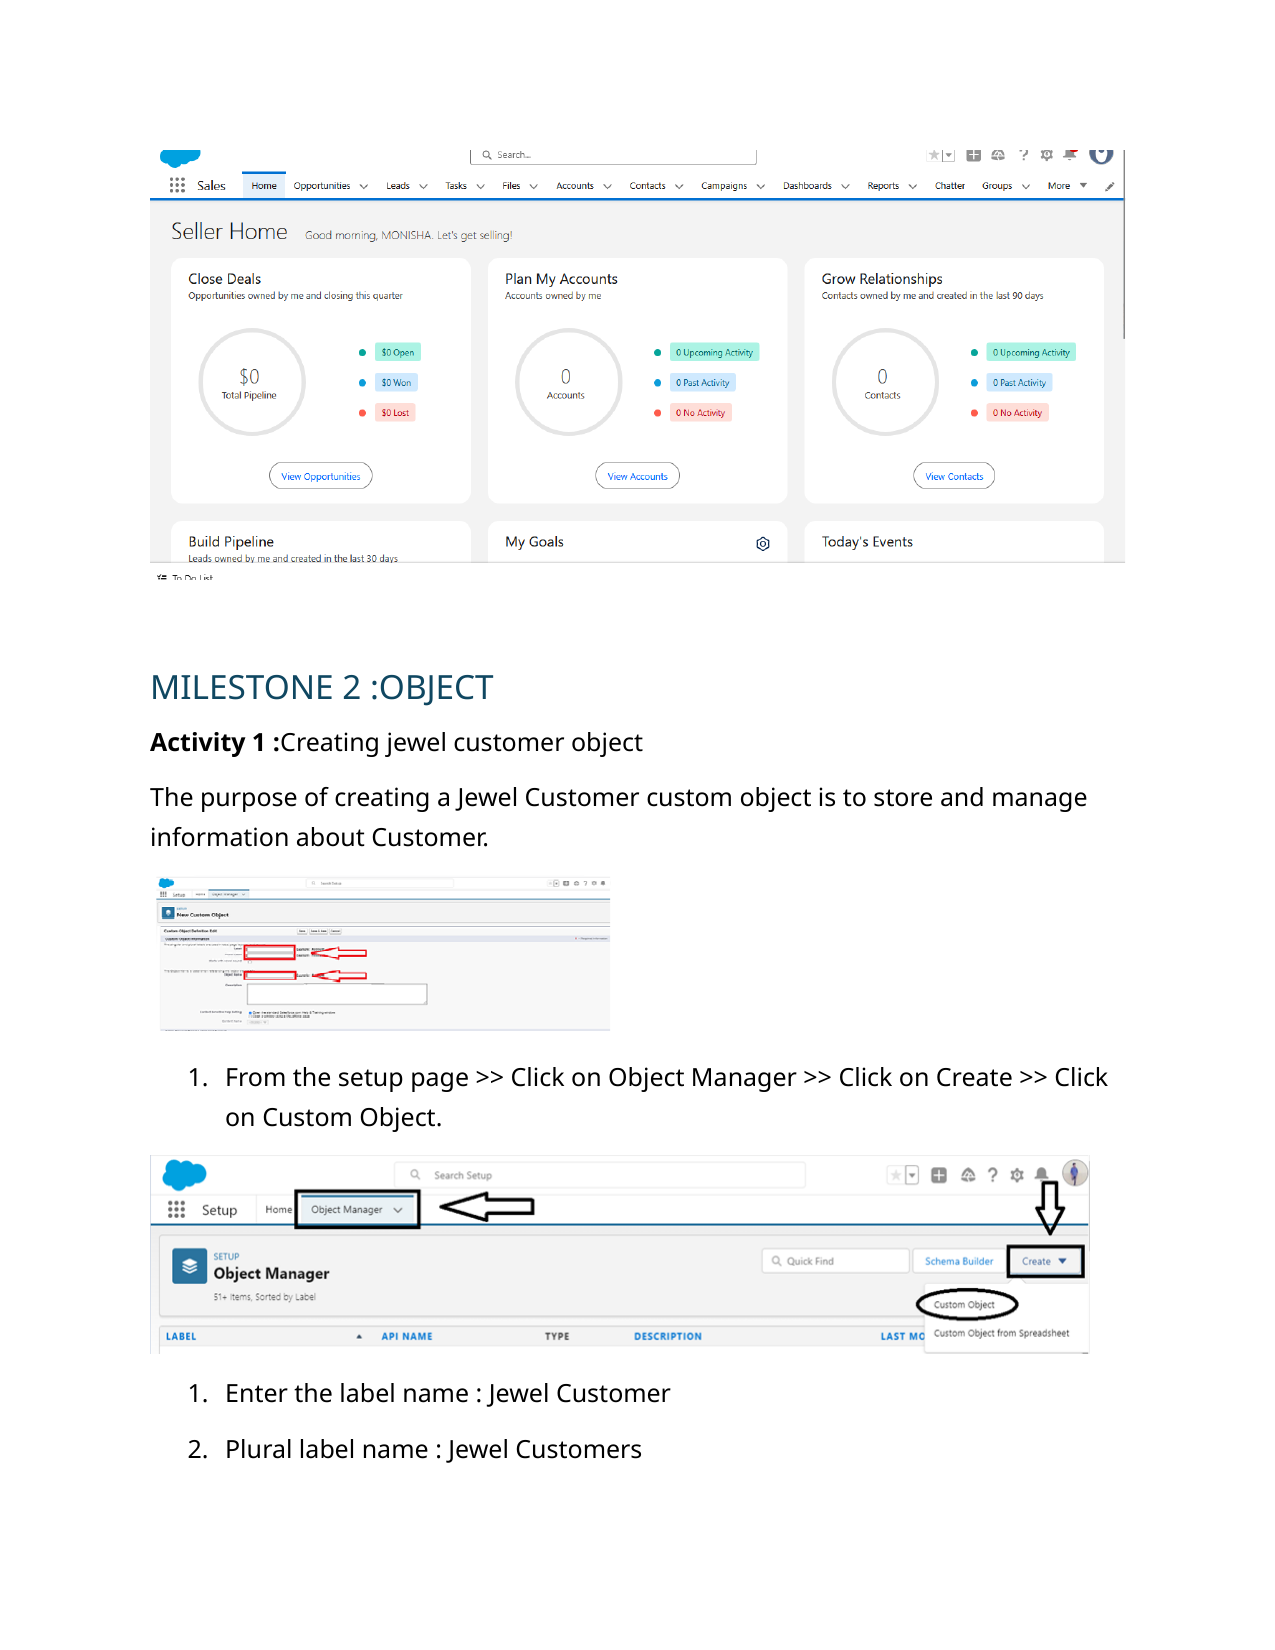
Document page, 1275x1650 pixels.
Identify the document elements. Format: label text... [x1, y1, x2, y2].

subtitle MILESTONE 2 :OBJECT [150, 664, 1125, 709]
picture [156, 875, 611, 1031]
list Plural label name : Jewel Customers [187, 1431, 1125, 1465]
picture [150, 150, 1125, 580]
picture [150, 1155, 1090, 1354]
text The purpose of creating a Jewel Customer custom object is to store and manage information about Customer. [150, 780, 1125, 853]
list From the setup page >> Click on Object Manager >> Click on Create >> Click on Custom Object. [187, 1060, 1125, 1133]
text Activity 1 :Creating jewel customer object [150, 724, 1125, 758]
list Enter the label name : Jewel Customer [187, 1376, 1125, 1409]
